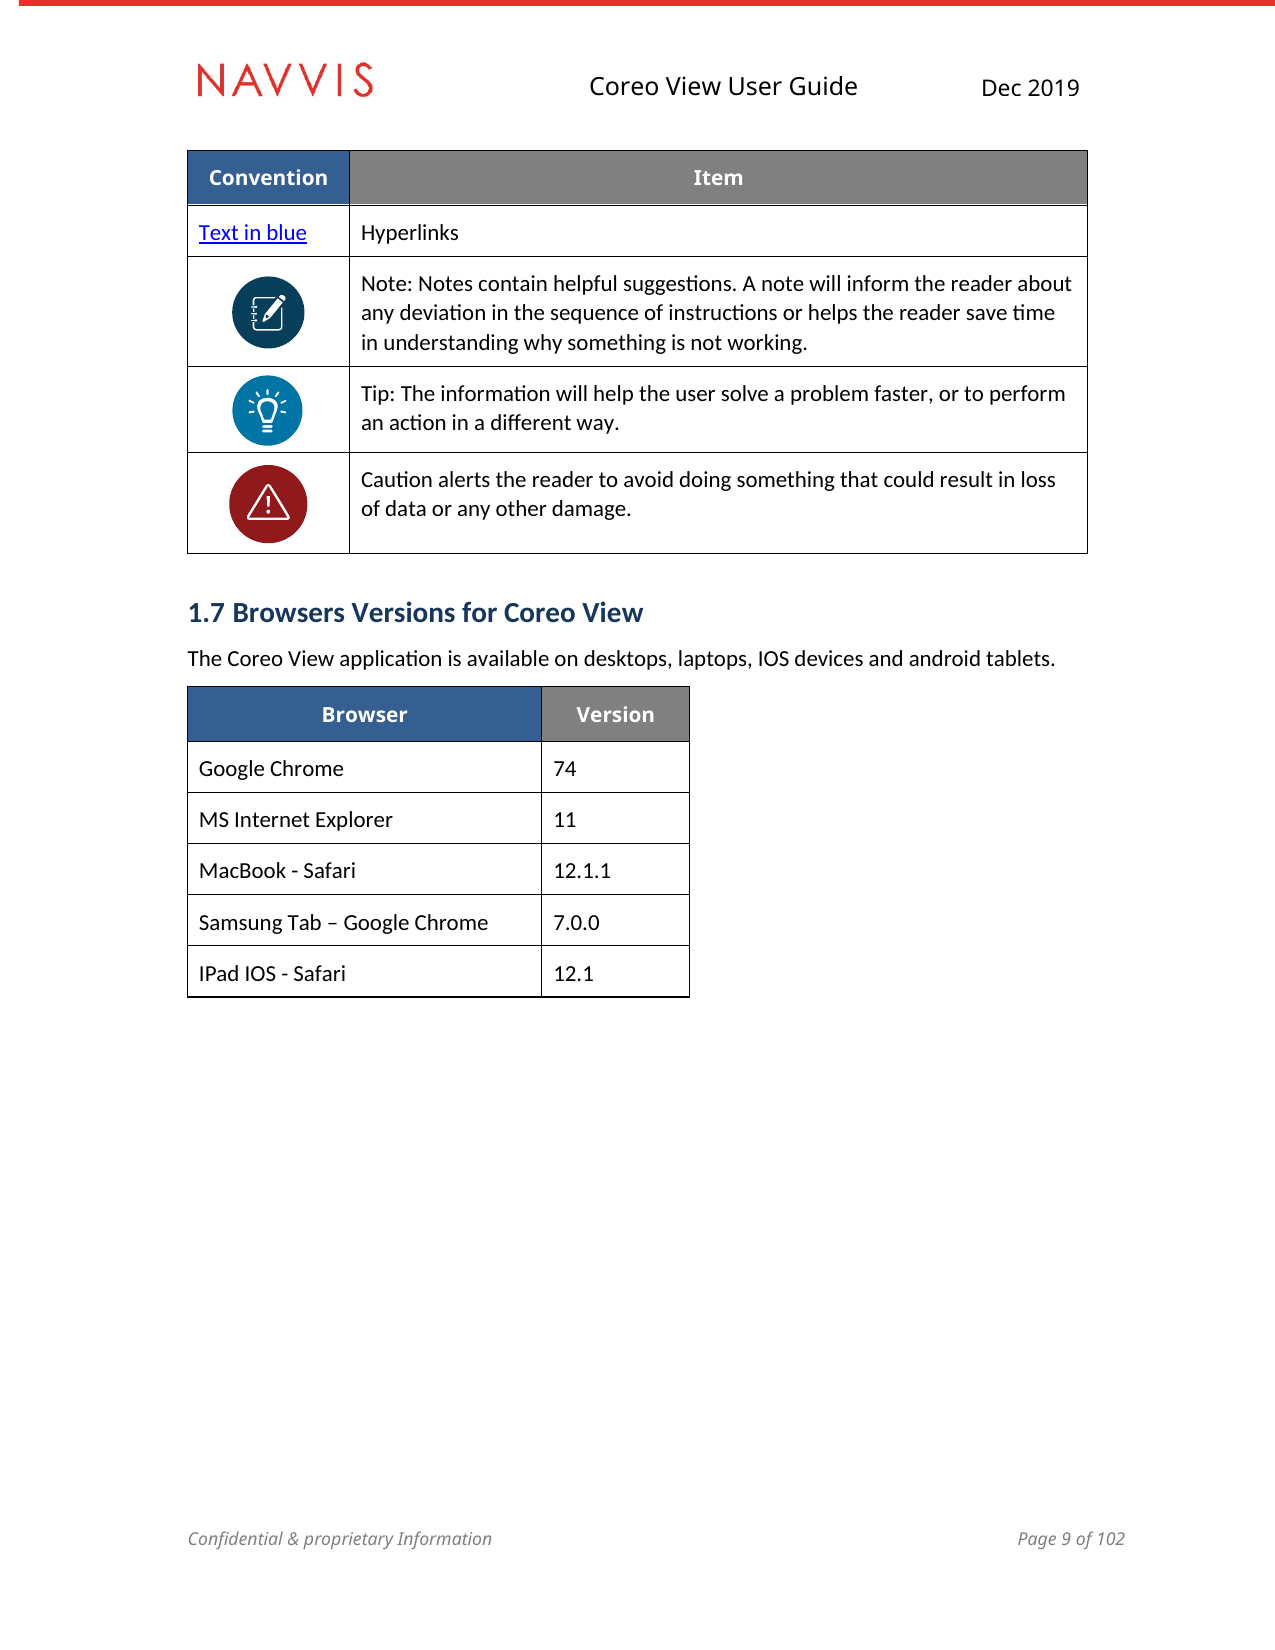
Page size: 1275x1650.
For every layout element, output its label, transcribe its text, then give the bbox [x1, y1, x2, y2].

table_header Item [350, 151, 1087, 204]
table_cell 74 [542, 742, 689, 792]
table_header Version [542, 687, 689, 741]
table_cell [188, 453, 349, 553]
table_cell 12.1 [542, 946, 689, 996]
picture [187, 55, 383, 104]
table_cell Samsung Tab – Google Chrome [188, 895, 541, 945]
table_cell 11 [542, 793, 689, 843]
subtitle Browsers Versions for Coreo View [187, 594, 1087, 630]
table_cell Tip: The information will help the user solve a problem faster, or to perform an action in a different way. [350, 367, 1087, 452]
table_cell IPad IOS - Safari [188, 946, 541, 996]
table_cell MS Internet Explorer [188, 793, 541, 843]
table_cell 7.0.0 [542, 895, 689, 945]
table_cell Text in blue [188, 206, 349, 256]
table_cell Caution alerts the reader to avoid doing something that could result in loss of data or any other damage. [350, 453, 1087, 553]
table_cell 12.1.1 [542, 844, 689, 894]
table_header Browser [188, 687, 541, 741]
table_cell [188, 367, 349, 452]
table_cell Note: Notes contain helpful suggestions. A note will inform the reader about any deviation in the sequence of instructions or helps the reader save time in understanding why something is not working. [350, 257, 1087, 366]
table_cell [188, 257, 349, 366]
table_cell Hyperlinks [350, 206, 1087, 256]
text The Coreo View application is available on desktops, laptops, IOS devices and android tablets. [187, 644, 1087, 672]
table_cell Google Chrome [188, 742, 541, 792]
table_cell MacBook - Safari [188, 844, 541, 894]
table_header Convention [188, 151, 349, 204]
